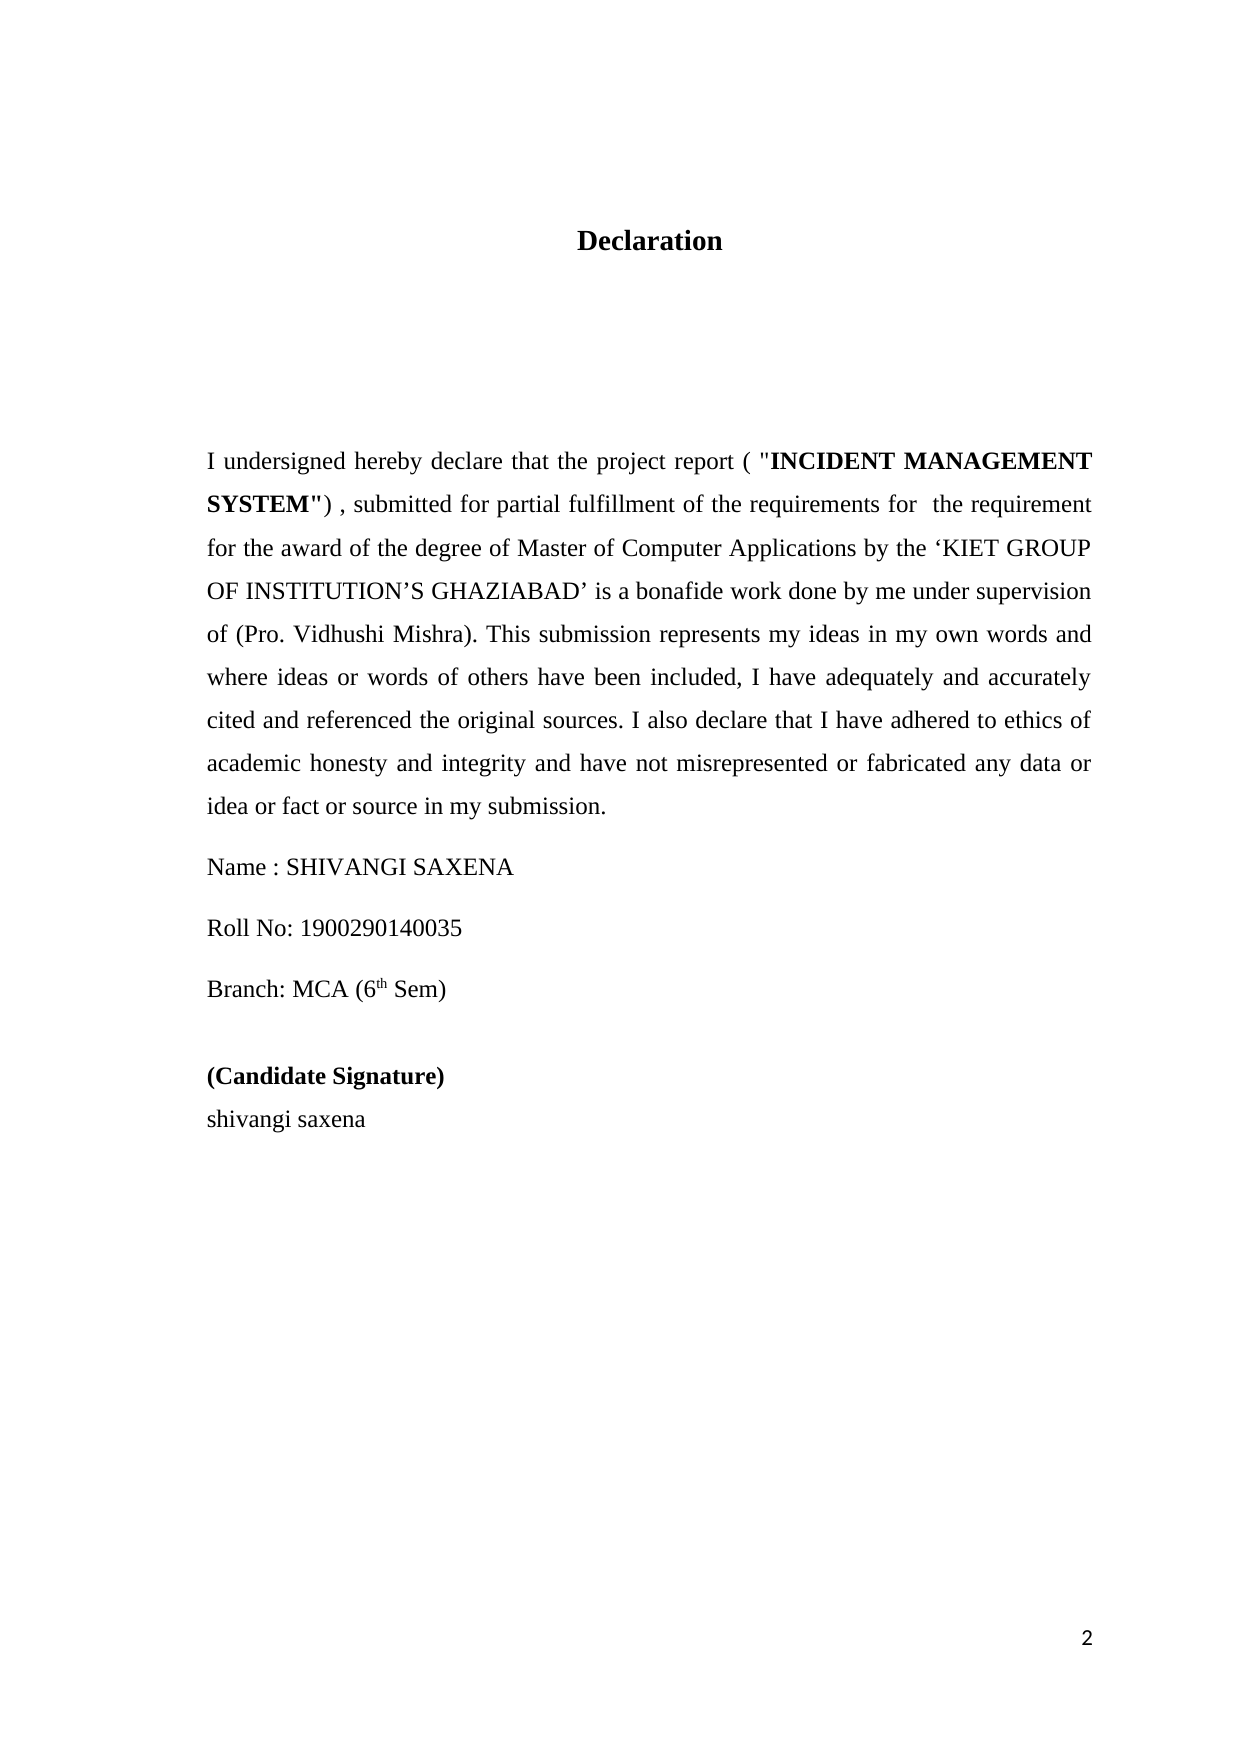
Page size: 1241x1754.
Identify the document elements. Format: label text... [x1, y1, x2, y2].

text (Candidate Signature) [207, 1061, 1093, 1089]
text Name : SHIVANGI SAXENA [207, 852, 1093, 881]
text I undersigned hereby declare that the project report ( "INCIDENT MANAGEMENT SYSTEM") , submitted for partial fulfillment of the requirements for the requirement for the award of the degree of Master of Computer Applications by the ‘KIET GROUP OF INSTITUTION’S GHAZIABAD’ is a bonafide work done by me under supervision of (Pro. Vidhushi Mishra). This submission represents my ideas in my own words and where ideas or words of others have been included, I have adequately and accurately cited and referenced the original sources. I also declare that I have adhered to ethics of academic honesty and integrity and have not misrepresented or fabricated any data or idea or fact or source in my submission. [207, 446, 1093, 820]
text Declaration [207, 223, 1093, 257]
text shivangi saxena [207, 1104, 1093, 1133]
text Branch: MCA (6th Sem) [207, 974, 1093, 1003]
text Roll No: 1900290140035 [207, 913, 1093, 942]
